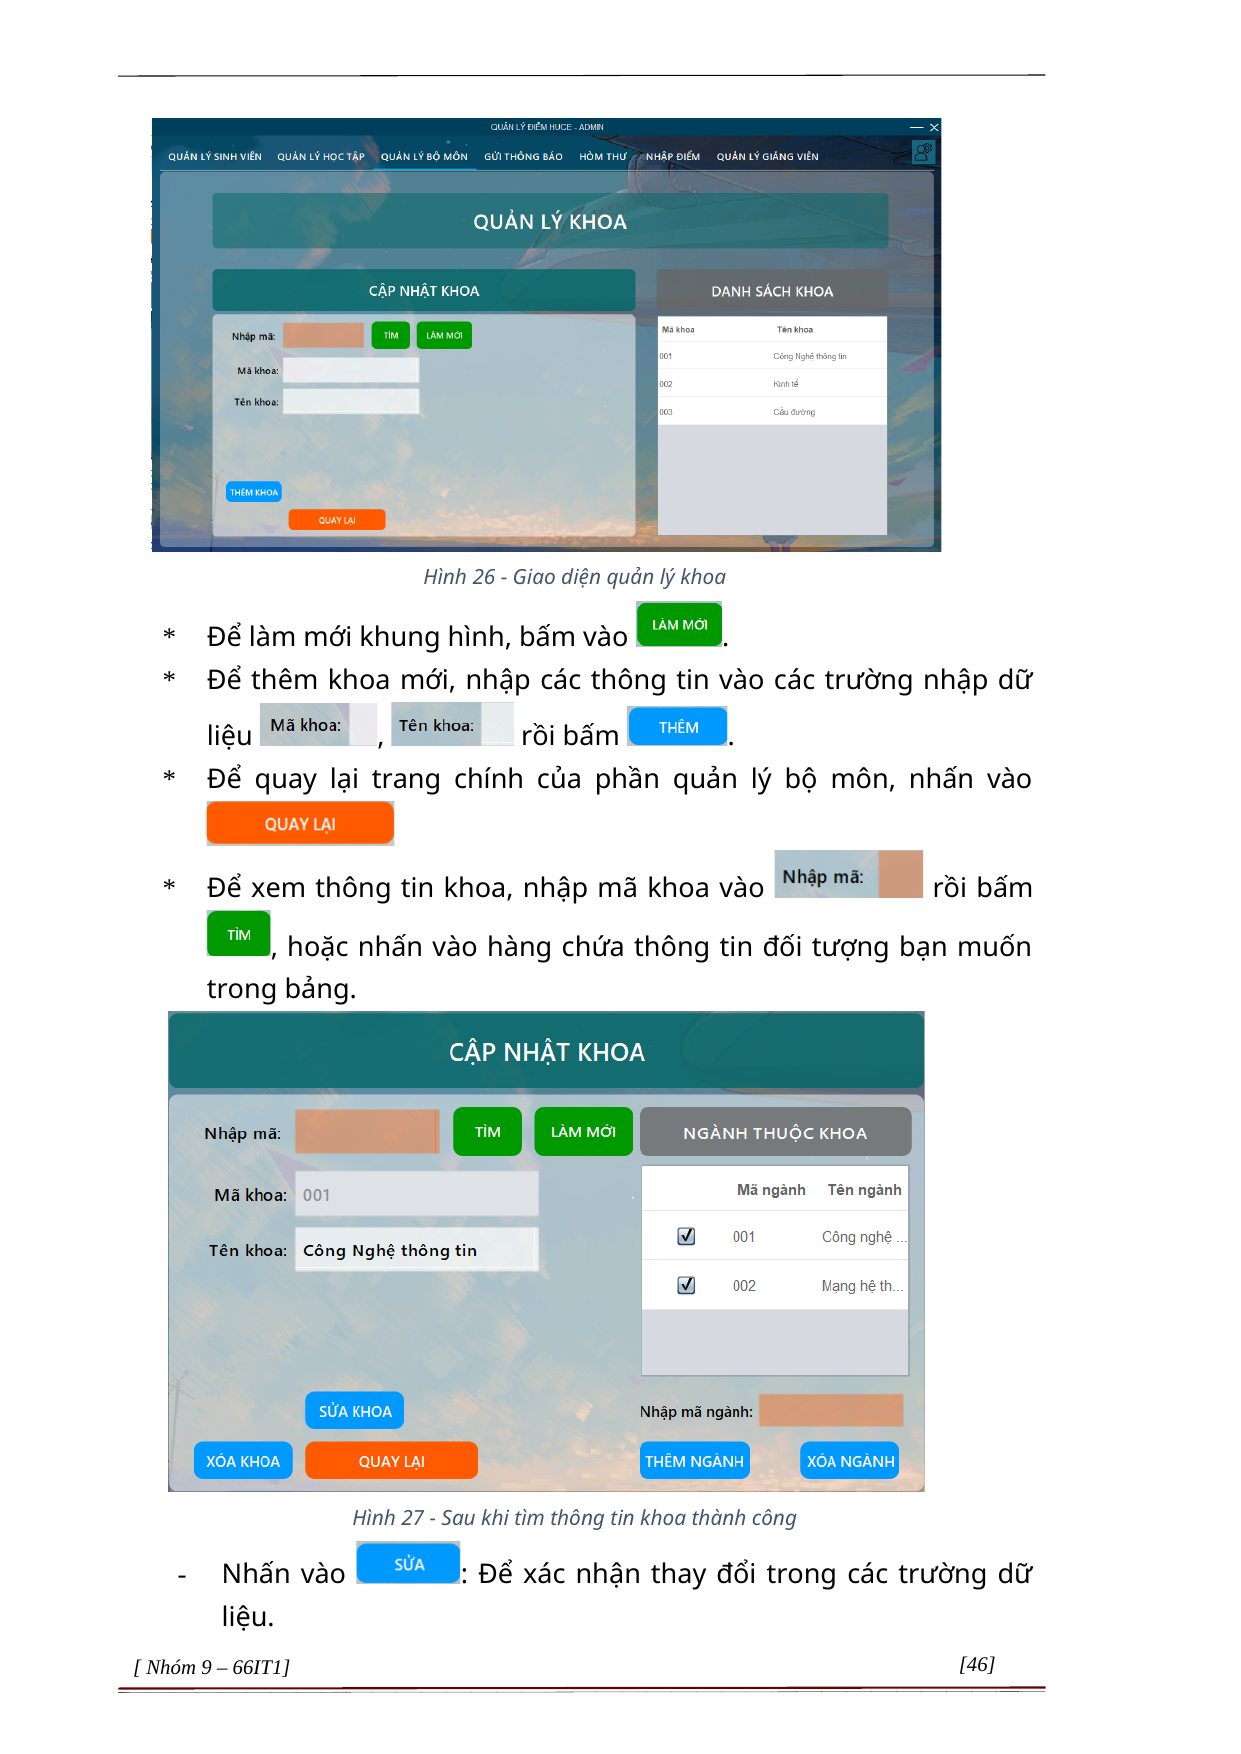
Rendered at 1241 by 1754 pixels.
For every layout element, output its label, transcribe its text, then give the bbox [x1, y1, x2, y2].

picture [259, 703, 378, 746]
picture [206, 910, 271, 956]
list Để thêm khoa mới, nhập các thông tin vào các trường nhập dữ liệu , rồi bấm . [162, 660, 1033, 754]
list Để làm mới khung hình, bấm vào . [162, 601, 1033, 655]
picture [635, 601, 722, 647]
list Nhấn vào : Để xác nhận thay đổi trong các trường dữ liệu. [177, 1542, 1033, 1634]
picture [774, 850, 924, 898]
list Để xem thông tin khoa, nhập mã khoa vào rồi bấm , hoặc nhấn vào hàng chứa thông tin đối tượng bạn muốn trong bảng. [162, 850, 1033, 1006]
picture [168, 1011, 925, 1492]
list Để quay lại trang chính của phần quản lý bộ môn, nhấn vào [162, 759, 1033, 845]
picture [151, 136, 942, 552]
picture [356, 1541, 461, 1584]
picture [590, 125, 600, 129]
picture [391, 702, 514, 746]
picture [206, 801, 395, 846]
picture [626, 706, 728, 746]
